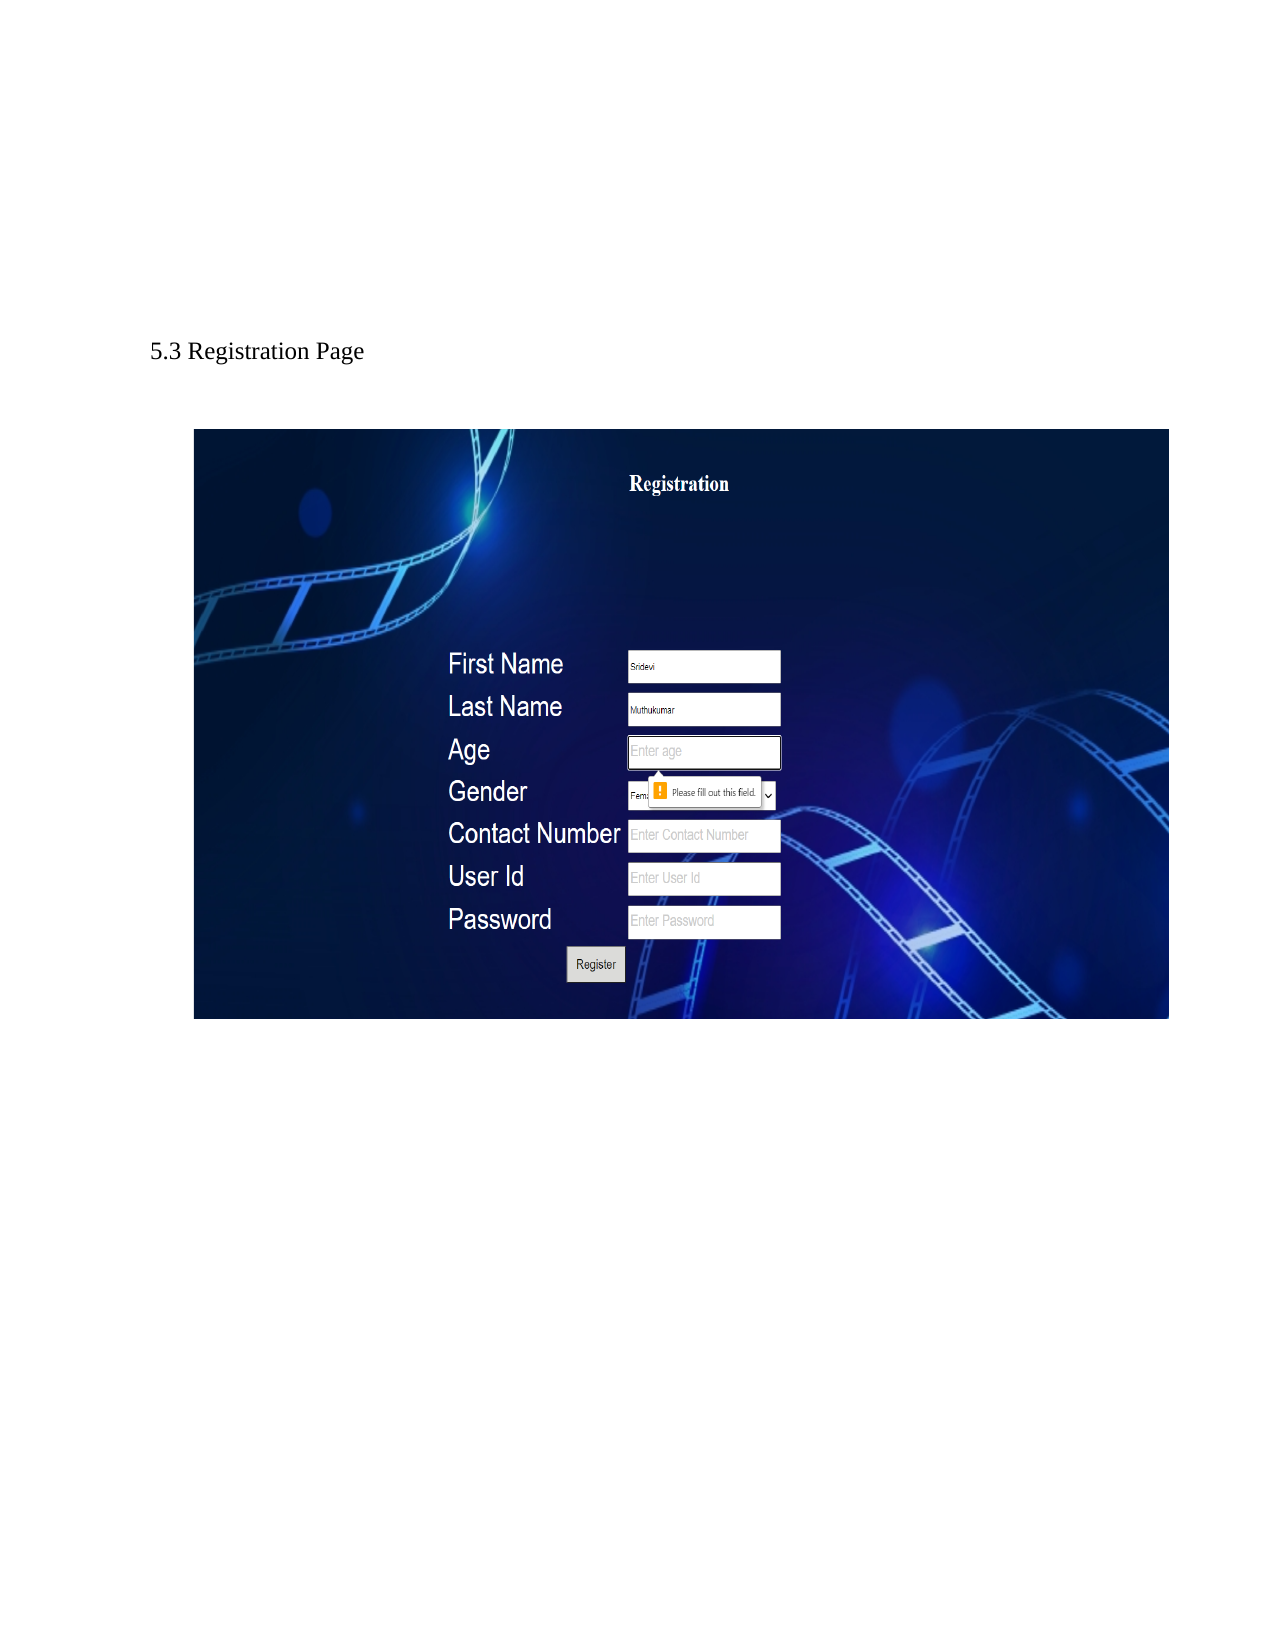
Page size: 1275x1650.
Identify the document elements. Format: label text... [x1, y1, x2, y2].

list Registration Page [150, 336, 1125, 365]
picture [193, 429, 1169, 1019]
